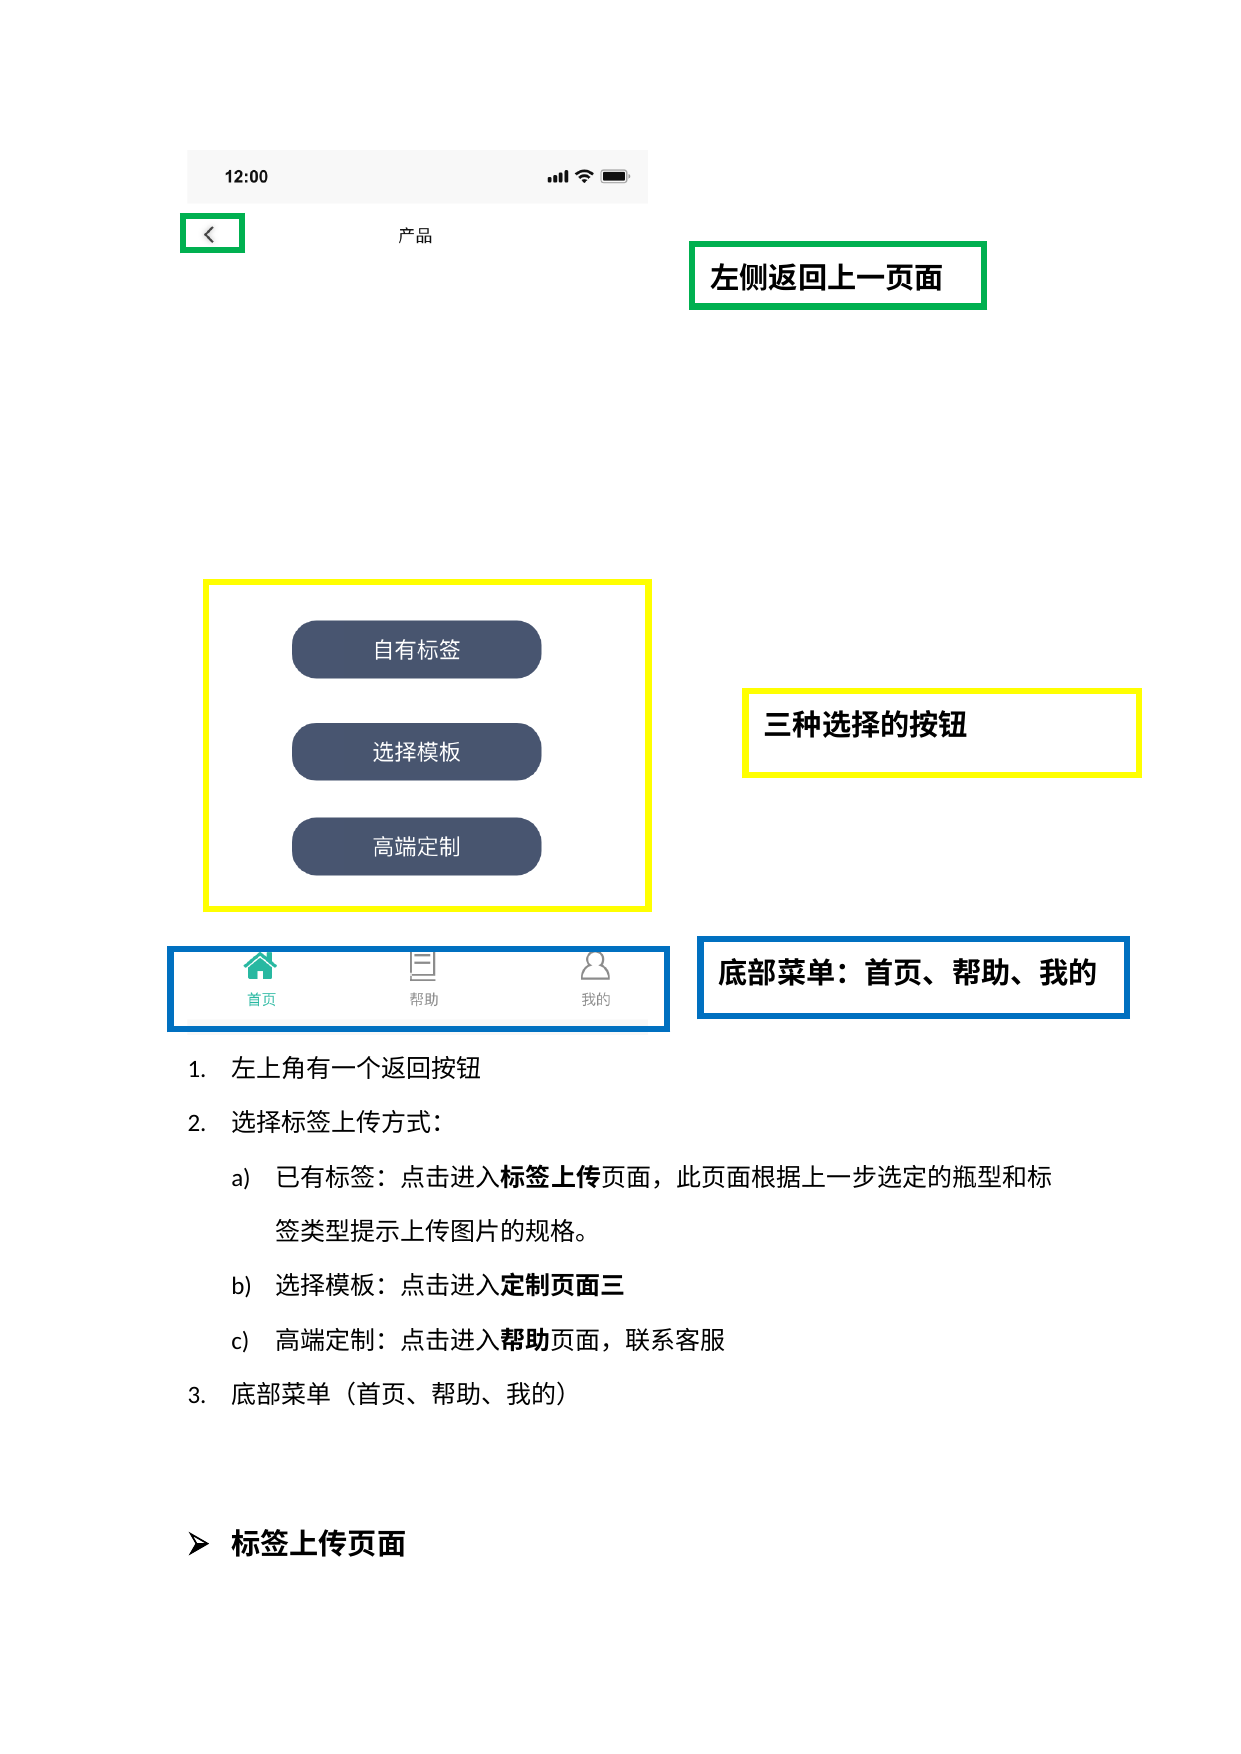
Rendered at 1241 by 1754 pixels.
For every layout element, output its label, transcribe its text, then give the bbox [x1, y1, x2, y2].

picture [209, 585, 645, 906]
list 选择模板：点击进入定制页面三 [231, 1266, 1053, 1302]
list 已有标签：点击进入标签上传页面，此页面根据上一步选定的瓶型和标签类型提示上传图片的规格。 [231, 1157, 1053, 1248]
list 选择标签上传方式： [187, 1103, 1053, 1139]
picture [187, 219, 239, 247]
list 高端定制：点击进入帮助页面，联系客服 [231, 1320, 1053, 1356]
list 底部菜单（首页、帮助、我的） [187, 1374, 1053, 1411]
list 左上角有一个返回按钮 [187, 1048, 1053, 1084]
picture [187, 952, 648, 1026]
picture [187, 150, 648, 946]
list 标签上传页面 [187, 1520, 1053, 1563]
